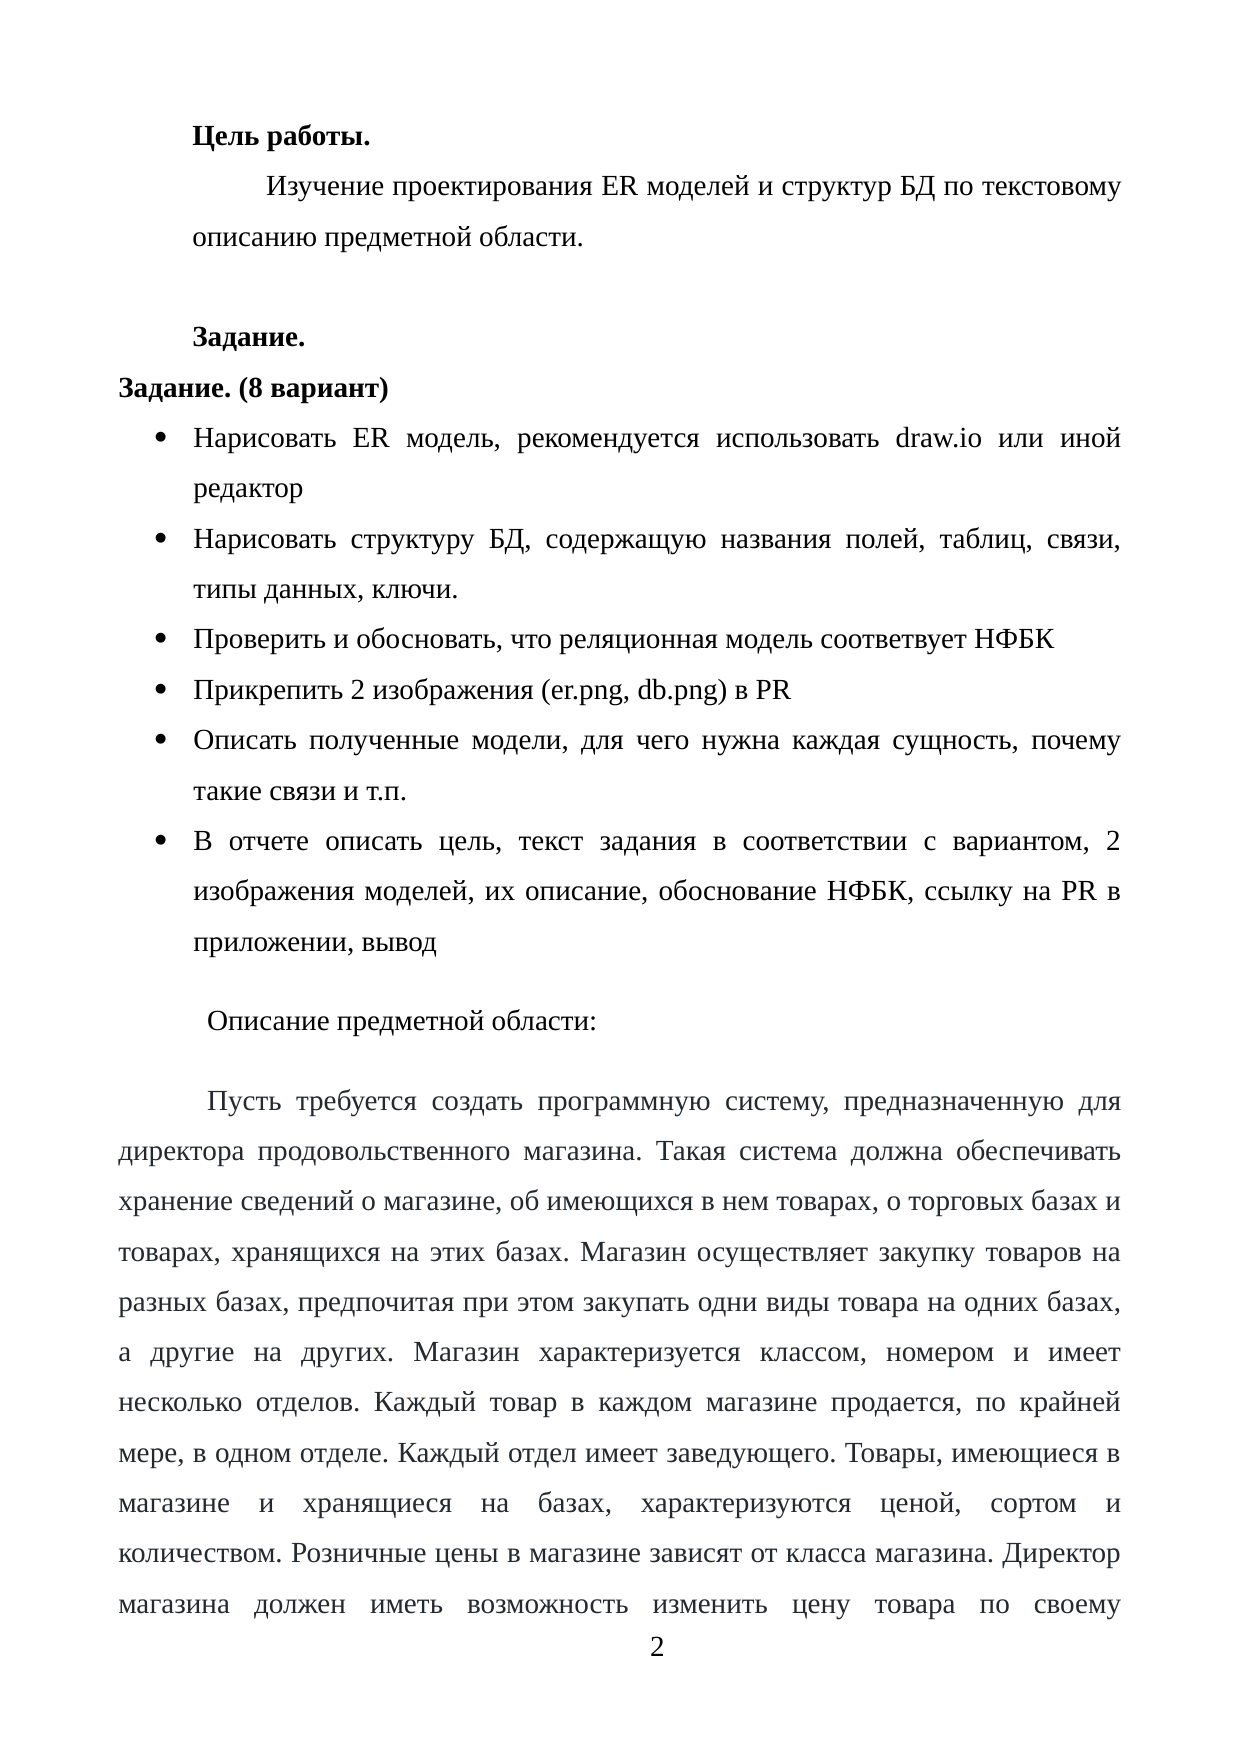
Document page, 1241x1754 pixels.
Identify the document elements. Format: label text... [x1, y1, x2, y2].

list Прикрепить 2 изображения (er.png, db.png) в PR [156, 672, 1122, 706]
subtitle Цель работы. [118, 118, 1122, 152]
list Проверить и обосновать, что реляционная модель соответвует НФБК [156, 621, 1122, 655]
list Описать полученные модели, для чего нужна каждая сущность, почему такие связи и т.п. [156, 722, 1122, 806]
text Описание предметной области: [118, 1003, 1122, 1037]
list Нарисовать ER модель, рекомендуется использовать draw.io или иной редактор [156, 420, 1122, 504]
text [118, 1083, 1122, 1619]
subtitle Задание. [118, 319, 1122, 353]
list В отчете описать цель, текст задания в соответствии с вариантом, 2 изображения моделей, их описание, обоснование НФБК, ссылку на PR в приложении, вывод [156, 823, 1122, 957]
text Задание. (8 вариант) [118, 370, 1122, 403]
text Изучение проектирования ER моделей и структур БД по текстовому описанию предметной области. [192, 168, 1122, 252]
list Нарисовать структуру БД, содержащую названия полей, таблиц, связи, типы данных, ключи. [156, 521, 1122, 605]
